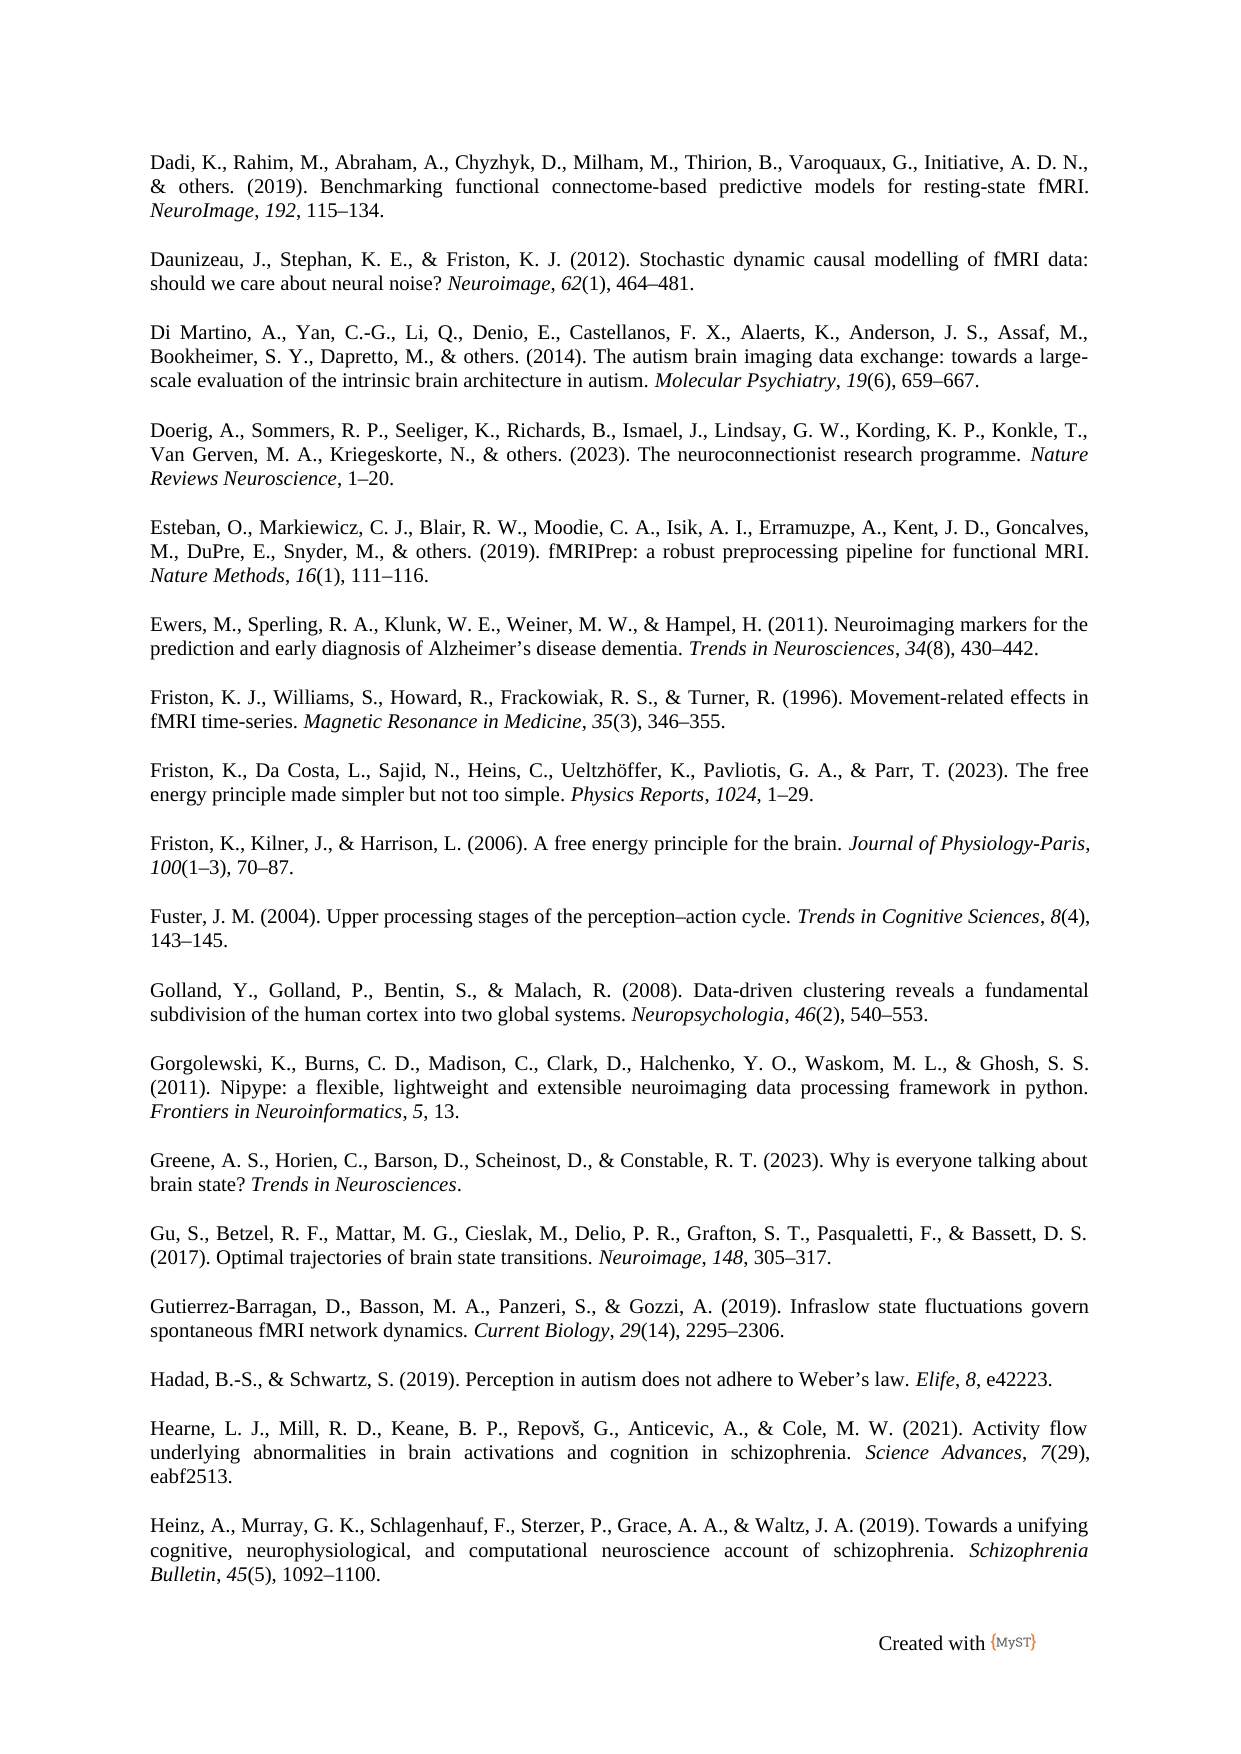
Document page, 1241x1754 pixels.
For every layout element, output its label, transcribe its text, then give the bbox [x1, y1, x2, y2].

text Ewers, M., Sperling, R. A., Klunk, W. E., Weiner, M. W., & Hampel, H. (2011). Neuroimaging markers for the prediction and early diagnosis of Alzheimer’s disease dementia. Trends in Neurosciences, 34(8), 430–442. [150, 612, 1090, 660]
text Friston, K., Kilner, J., & Harrison, L. (2006). A free energy principle for the brain. Journal of Physiology-Paris, 100(1–3), 70–87. [150, 831, 1090, 879]
text Esteban, O., Markiewicz, C. J., Blair, R. W., Moodie, C. A., Isik, A. I., Erramuzpe, A., Kent, J. D., Goncalves, M., DuPre, E., Snyder, M., & others. (2019). fMRIPrep: a robust preprocessing pipeline for functional MRI. Nature Methods, 16(1), 111–116. [150, 515, 1090, 587]
text Di Martino, A., Yan, C.-G., Li, Q., Denio, E., Castellanos, F. X., Alaerts, K., Anderson, J. S., Assaf, M., Bookheimer, S. Y., Dapretto, M., & others. (2014). The autism brain imaging data exchange: towards a large-scale evaluation of the intrinsic brain architecture in autism. Molecular Psychiatry, 19(6), 659–667. [150, 320, 1090, 392]
text Daunizeau, J., Stephan, K. E., & Friston, K. J. (2012). Stochastic dynamic causal modelling of fMRI data: should we care about neural noise? Neuroimage, 62(1), 464–481. [150, 247, 1090, 295]
picture [990, 1633, 1091, 1651]
text Friston, K., Da Costa, L., Sajid, N., Heins, C., Ueltzhöffer, K., Pavliotis, G. A., & Parr, T. (2023). The free energy principle made simpler but not too simple. Physics Reports, 1024, 1–29. [150, 758, 1090, 806]
text Hadad, B.-S., & Schwartz, S. (2019). Perception in autism does not adhere to Weber’s law. Elife, 8, e42223. [150, 1367, 1090, 1391]
text Heinz, A., Murray, G. K., Schlagenhauf, F., Sterzer, P., Grace, A. A., & Waltz, J. A. (2019). Towards a unifying cognitive, neurophysiological, and computational neuroscience account of schizophrenia. Schizophrenia Bulletin, 45(5), 1092–1100. [150, 1513, 1090, 1586]
text Fuster, J. M. (2004). Upper processing stages of the perception–action cycle. Trends in Cognitive Sciences, 8(4), 143–145. [150, 904, 1090, 952]
text Golland, Y., Golland, P., Bentin, S., & Malach, R. (2008). Data-driven clustering reveals a fundamental subdivision of the human cortex into two global systems. Neuropsychologia, 46(2), 540–553. [150, 977, 1090, 1026]
text Gutierrez-Barragan, D., Basson, M. A., Panzeri, S., & Gozzi, A. (2019). Infraslow state fluctuations govern spontaneous fMRI network dynamics. Current Biology, 29(14), 2295–2306. [150, 1294, 1090, 1342]
text Greene, A. S., Horien, C., Barson, D., Scheinost, D., & Constable, R. T. (2023). Why is everyone talking about brain state? Trends in Neurosciences. [150, 1148, 1090, 1196]
text Dadi, K., Rahim, M., Abraham, A., Chyzhyk, D., Milham, M., Thirion, B., Varoquaux, G., Initiative, A. D. N., & others. (2019). Benchmarking functional connectome-based predictive models for resting-state fMRI. NeuroImage, 192, 115–134. [150, 150, 1090, 222]
text Gu, S., Betzel, R. F., Mattar, M. G., Cieslak, M., Delio, P. R., Grafton, S. T., Pasqualetti, F., & Bassett, D. S. (2017). Optimal trajectories of brain state transitions. Neuroimage, 148, 305–317. [150, 1221, 1090, 1269]
text Friston, K. J., Williams, S., Howard, R., Frackowiak, R. S., & Turner, R. (1996). Movement-related effects in fMRI time-series. Magnetic Resonance in Medicine, 35(3), 346–355. [150, 685, 1090, 733]
text Gorgolewski, K., Burns, C. D., Madison, C., Clark, D., Halchenko, Y. O., Waskom, M. L., & Ghosh, S. S. (2011). Nipype: a flexible, lightweight and extensible neuroimaging data processing framework in python. Frontiers in Neuroinformatics, 5, 13. [150, 1051, 1090, 1123]
text Hearne, L. J., Mill, R. D., Keane, B. P., Repovš, G., Anticevic, A., & Cole, M. W. (2021). Activity flow underlying abnormalities in brain activations and cognition in schizophrenia. Science Advances, 7(29), eabf2513. [150, 1416, 1090, 1488]
text Doerig, A., Sommers, R. P., Seeliger, K., Richards, B., Ismael, J., Lindsay, G. W., Kording, K. P., Konkle, T., Van Gerven, M. A., Kriegeskorte, N., & others. (2023). The neuroconnectionist research programme. Nature Reviews Neuroscience, 1–20. [150, 417, 1090, 490]
